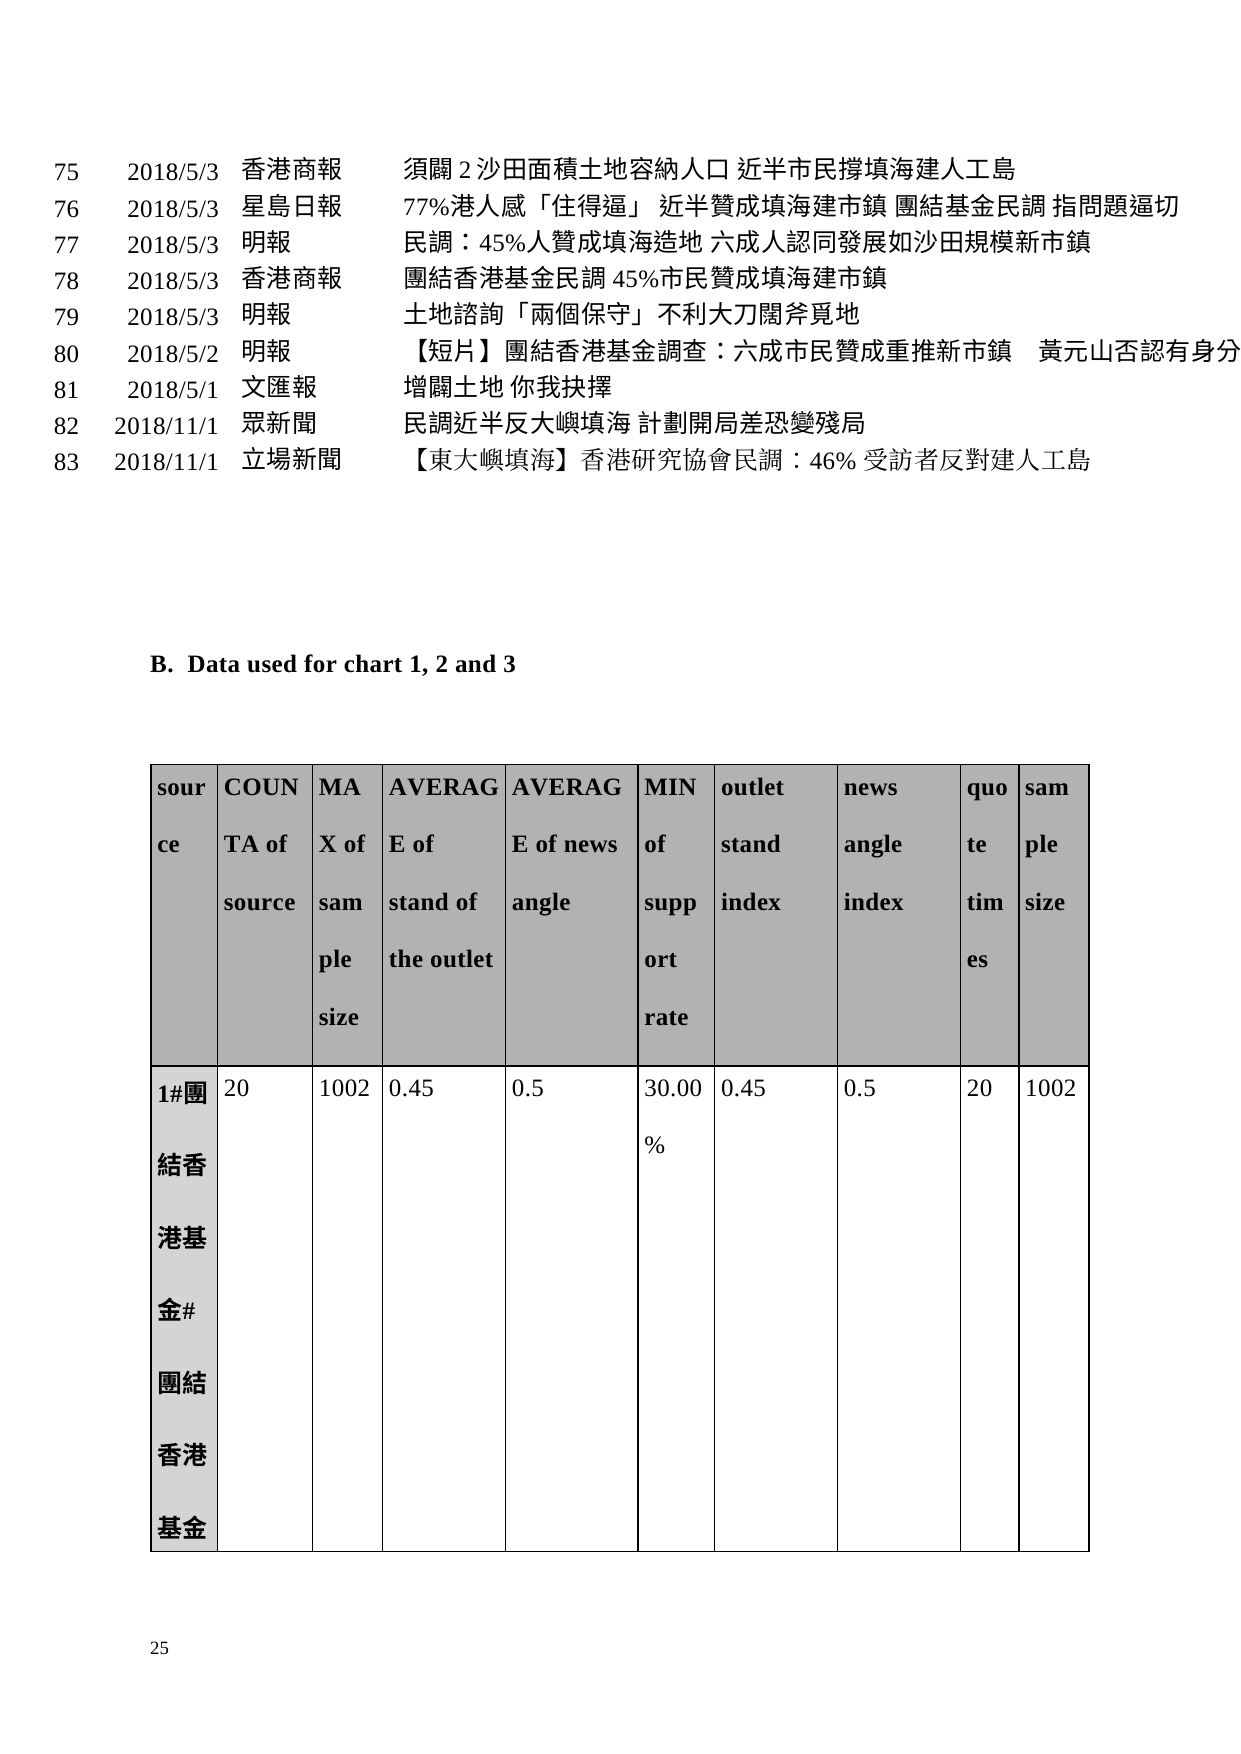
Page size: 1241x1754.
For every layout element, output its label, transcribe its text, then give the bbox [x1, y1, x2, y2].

table_cell 2018/5/3 [90, 186, 230, 222]
table_cell 80 [0, 331, 90, 367]
table_cell 78 [0, 259, 90, 295]
table_cell 76 [0, 186, 90, 222]
table_cell 【短片】團結香港基金調查：六成市民贊成重推新市鎮 黃元山否認有身分衝突 [392, 331, 1240, 367]
table_cell 2018/5/3 [90, 223, 230, 259]
table_cell 0.45 [383, 1067, 505, 1551]
table_cell 團結香港基金民調 45%市民贊成填海建市鎮 [392, 259, 1240, 295]
table_cell 83 [0, 440, 90, 476]
table_cell 民調：45%人贊成填海造地 六成人認同發展如沙田規模新市鎮 [392, 223, 1240, 259]
table_cell 立場新聞 [230, 440, 392, 476]
table_cell 2018/5/3 [90, 150, 230, 186]
table_header MIN of support rate [639, 765, 714, 1065]
table_cell 2018/5/1 [90, 368, 230, 404]
table_cell 30.00% [639, 1067, 714, 1551]
table_header AVERAGE of news angle [506, 765, 637, 1065]
table_cell 香港商報 [230, 150, 392, 186]
table_header news angle index [838, 765, 960, 1065]
table_cell 眾新聞 [230, 404, 392, 440]
table_cell 增闢土地 你我抉擇 [392, 368, 1240, 404]
table_header sample size [1020, 765, 1088, 1065]
table_cell 2018/5/3 [90, 295, 230, 331]
table_header AVERAGE of stand of the outlet [383, 765, 505, 1065]
table_cell 81 [0, 368, 90, 404]
table_cell 明報 [230, 223, 392, 259]
table_header MAX of sample size [313, 765, 382, 1065]
table_cell 2018/11/1 [90, 404, 230, 440]
table_cell 79 [0, 295, 90, 331]
table_cell 20 [218, 1067, 312, 1551]
table_cell 75 [0, 150, 90, 186]
table_cell 0.5 [506, 1067, 637, 1551]
table_cell 2018/5/3 [90, 259, 230, 295]
table_cell 香港商報 [230, 259, 392, 295]
table_cell 2018/5/2 [90, 331, 230, 367]
table_header outlet stand index [715, 765, 837, 1065]
table_cell 民調近半反大嶼填海 計劃開局差恐變殘局 [392, 404, 1240, 440]
table_cell 0.45 [715, 1067, 837, 1551]
table_cell 77%港人感「住得逼」 近半贊成填海建市鎮 團結基金民調 指問題逼切 [392, 186, 1240, 222]
table_cell 2018/11/1 [90, 440, 230, 476]
table_cell 星島日報 [230, 186, 392, 222]
table_cell 82 [0, 404, 90, 440]
table_cell 土地諮詢「兩個保守」不利大刀闊斧覓地 [392, 295, 1240, 331]
table_cell 【東大嶼填海】香港研究協會民調：46% 受訪者反對建人工島 [392, 440, 1240, 476]
table_cell 0.5 [838, 1067, 960, 1551]
table_cell 1002 [313, 1067, 382, 1551]
table_cell 明報 [230, 331, 392, 367]
table_cell 77 [0, 223, 90, 259]
table_cell 1002 [1020, 1067, 1088, 1551]
table_cell 明報 [230, 295, 392, 331]
table_cell 文匯報 [230, 368, 392, 404]
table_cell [152, 1067, 217, 1551]
table_header quote times [961, 765, 1018, 1065]
table_header source [152, 765, 217, 1065]
list Data used for chart 1, 2 and 3 [150, 649, 1090, 677]
table_header COUNTA of source [218, 765, 312, 1065]
table_cell 20 [961, 1067, 1018, 1551]
table_cell 須闢2沙田面積土地容納人口 近半市民撐填海建人工島 [392, 150, 1240, 186]
